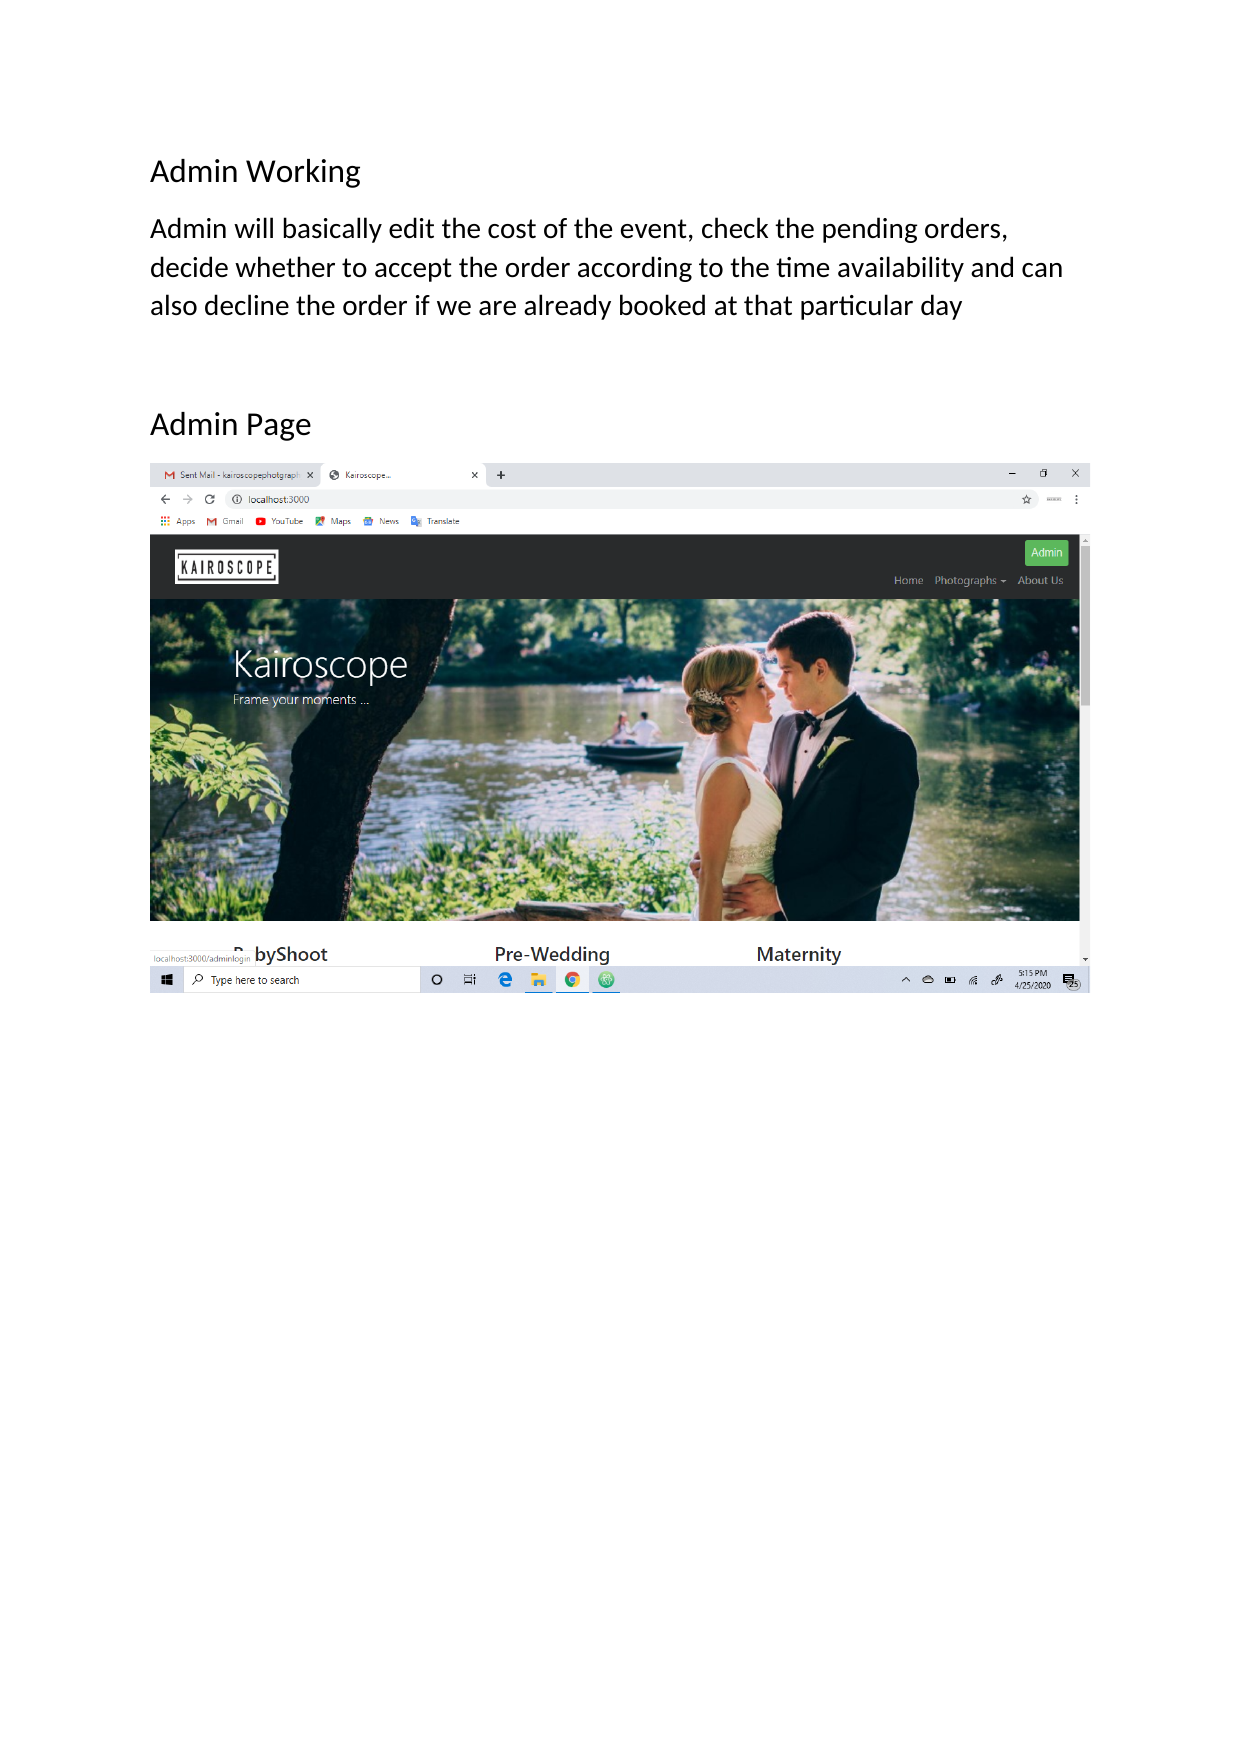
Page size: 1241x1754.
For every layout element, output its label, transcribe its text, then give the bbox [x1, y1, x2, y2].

text Admin Page [150, 403, 1090, 444]
picture [150, 463, 1091, 993]
text Admin Working [150, 150, 1090, 191]
text Admin will basically edit the cost of the event, check the pending orders, decide whether to accept the order according to the time availability and can also decline the order if we are already booked at that particular day [150, 211, 1090, 323]
